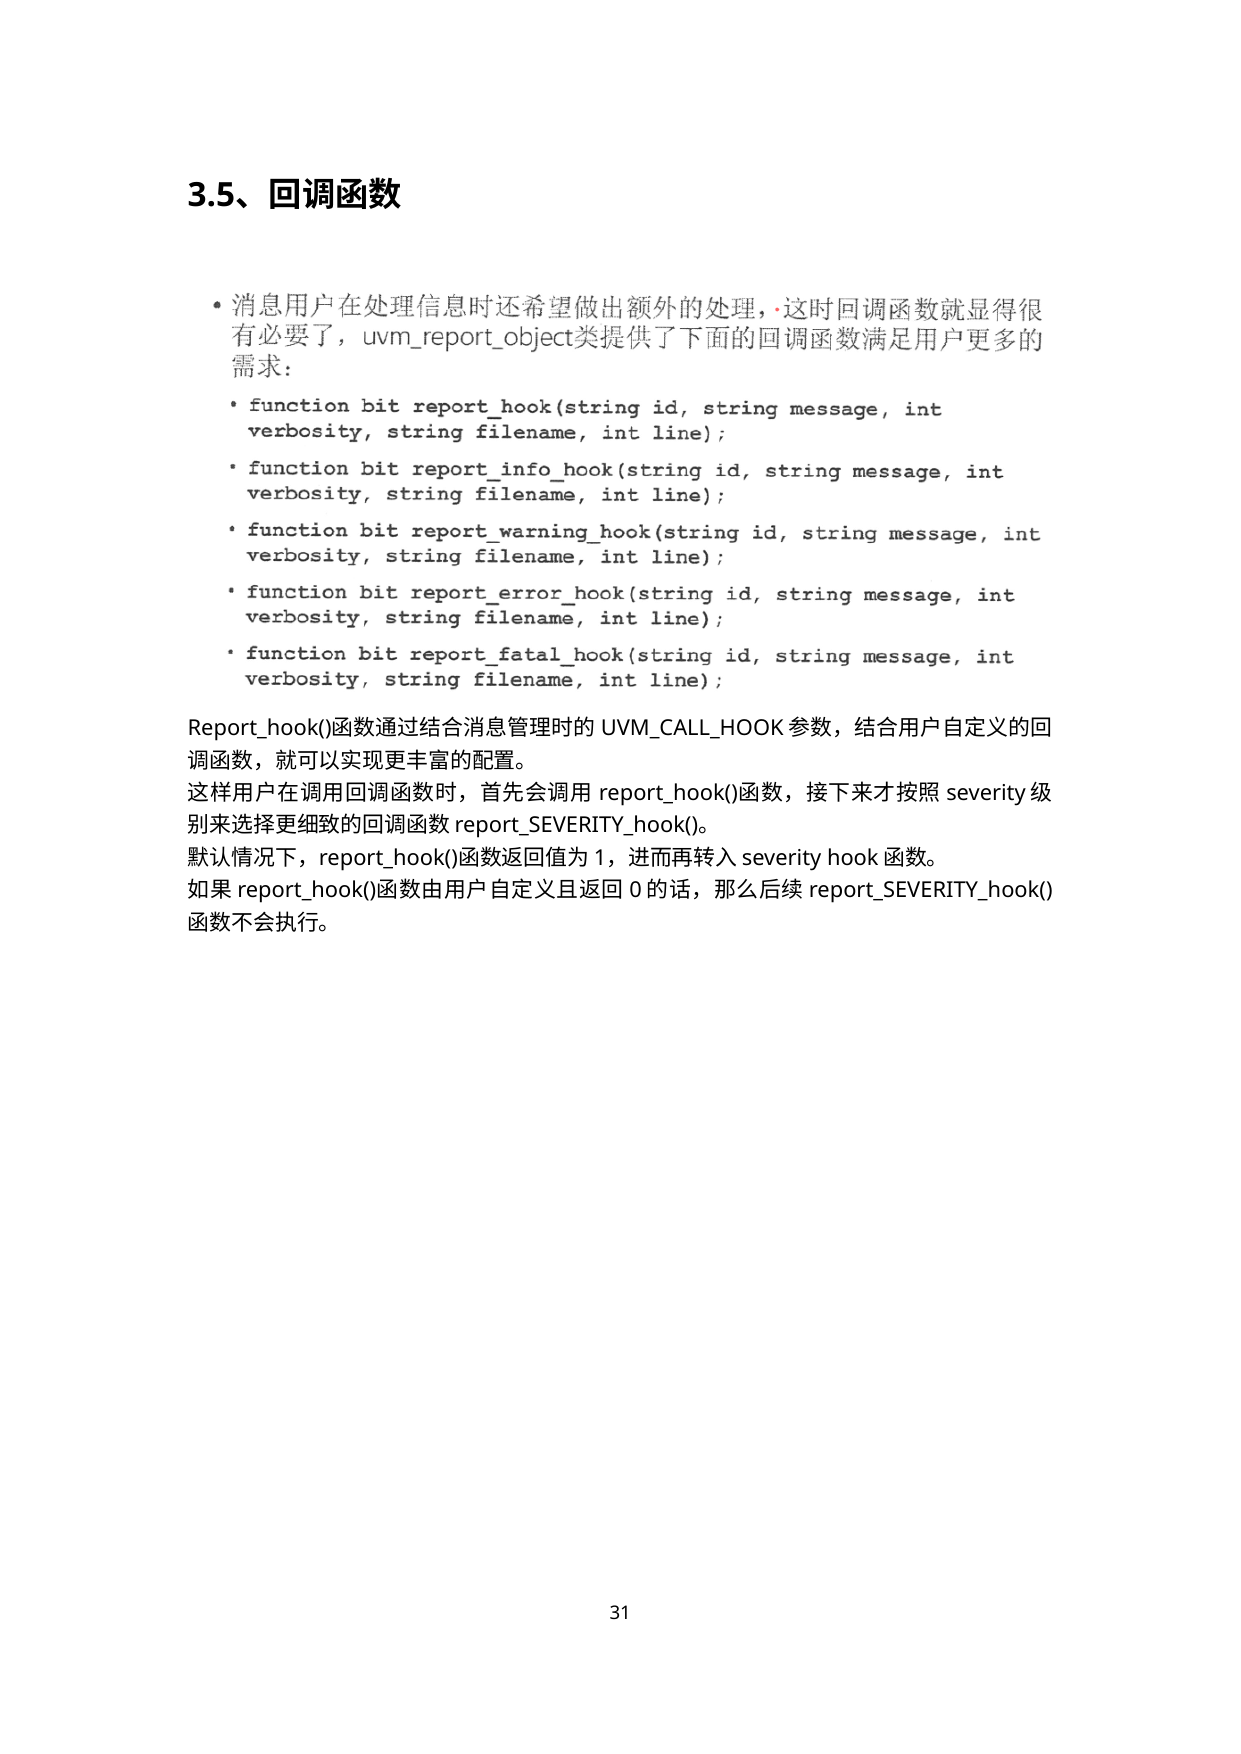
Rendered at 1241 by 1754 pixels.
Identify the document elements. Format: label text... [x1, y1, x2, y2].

text 如果report_hook()函数由用户自定义且返回0的话，那么后续report_SEVERITY_hook()函数不会执行。 [187, 872, 1053, 937]
text Report_hook()函数通过结合消息管理时的UVM_CALL_HOOK参数，结合用户自定义的回调函数，就可以实现更丰富的配置。 [187, 710, 1053, 775]
text 默认情况下，report_hook()函数返回值为1，进而再转入severity hook函数。 [187, 840, 1053, 872]
text 这样用户在调用回调函数时，首先会调用report_hook()函数，接下来才按照severity级别来选择更细致的回调函数report_SEVERITY_hook()。 [187, 775, 1053, 840]
subtitle 3.5、回调函数 [187, 160, 1053, 225]
picture [187, 287, 1053, 698]
